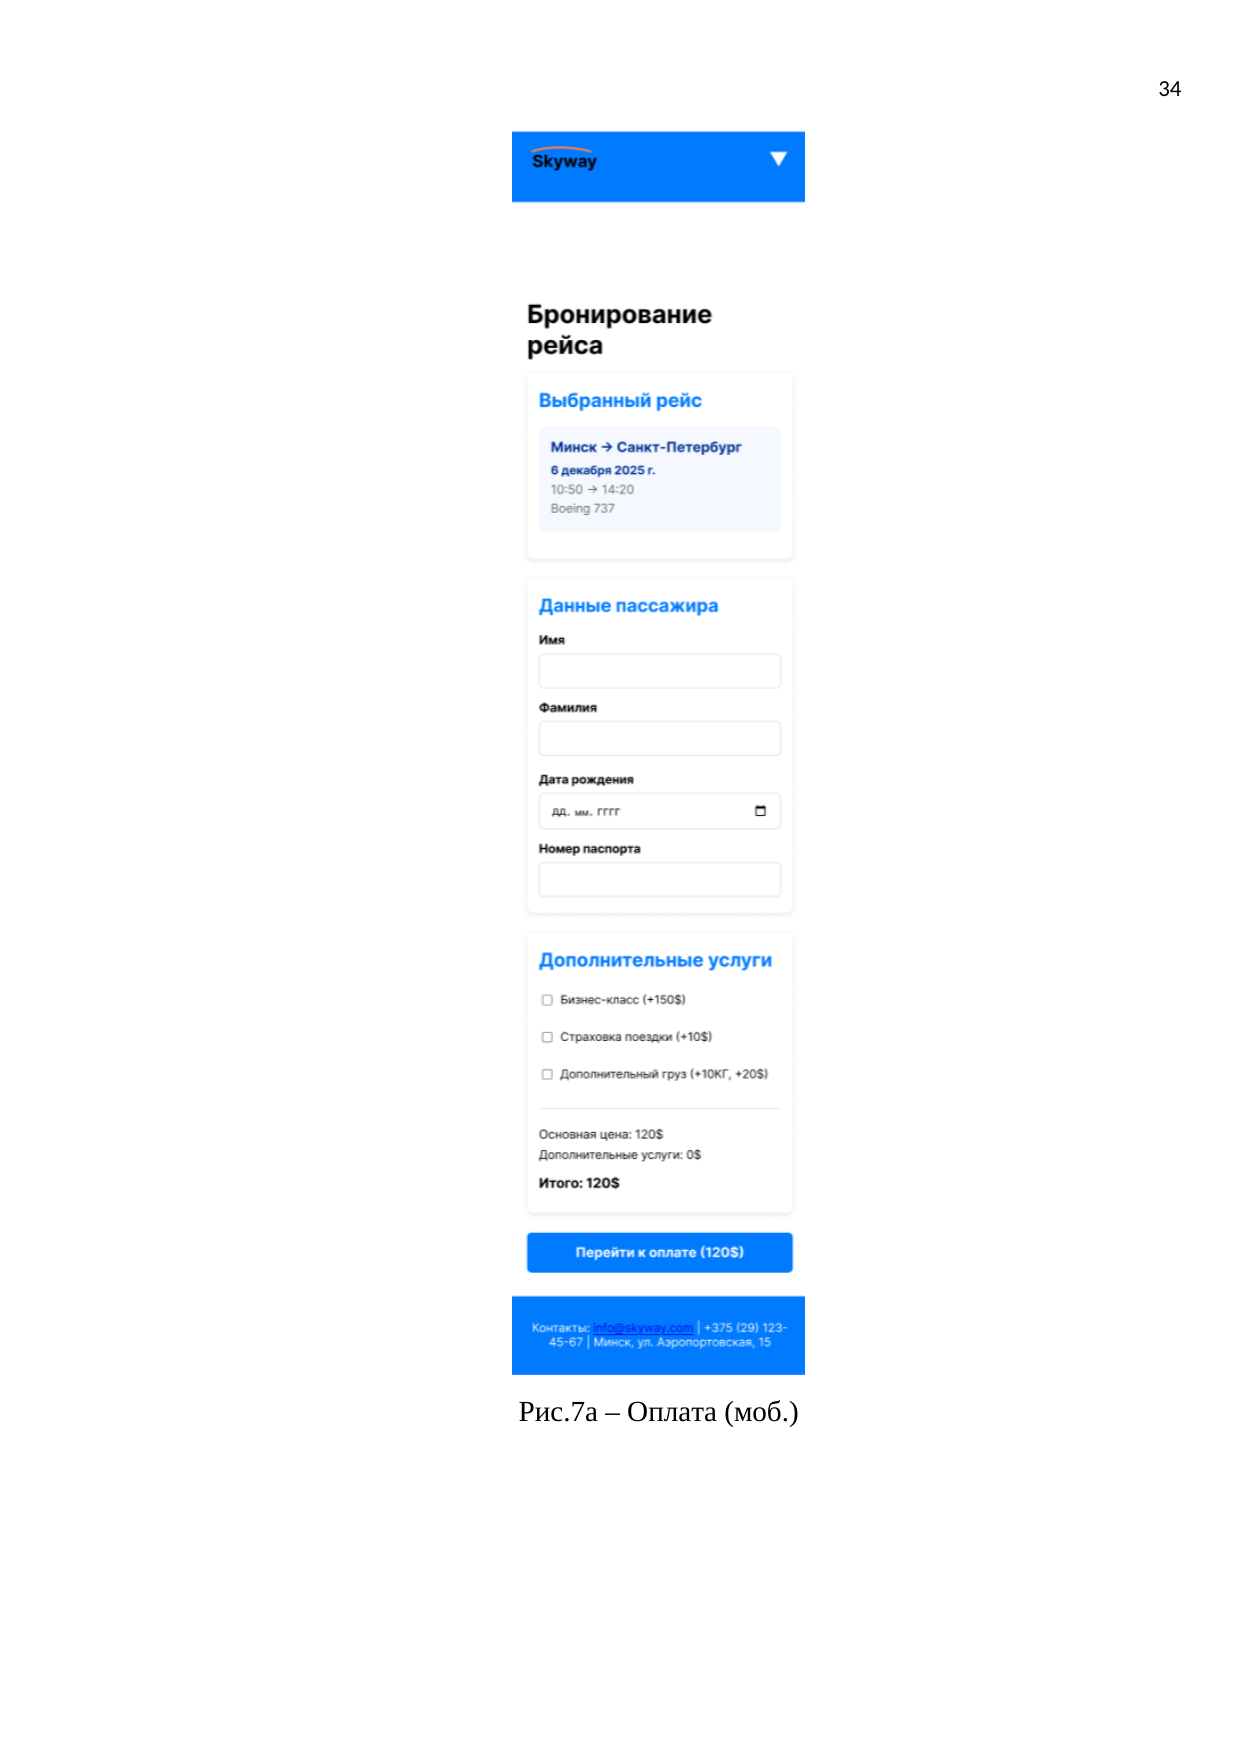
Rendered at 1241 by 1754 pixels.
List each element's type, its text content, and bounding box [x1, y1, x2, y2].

text Рис.7а – Оплата (моб.) [136, 1394, 1181, 1427]
picture [512, 130, 805, 1375]
